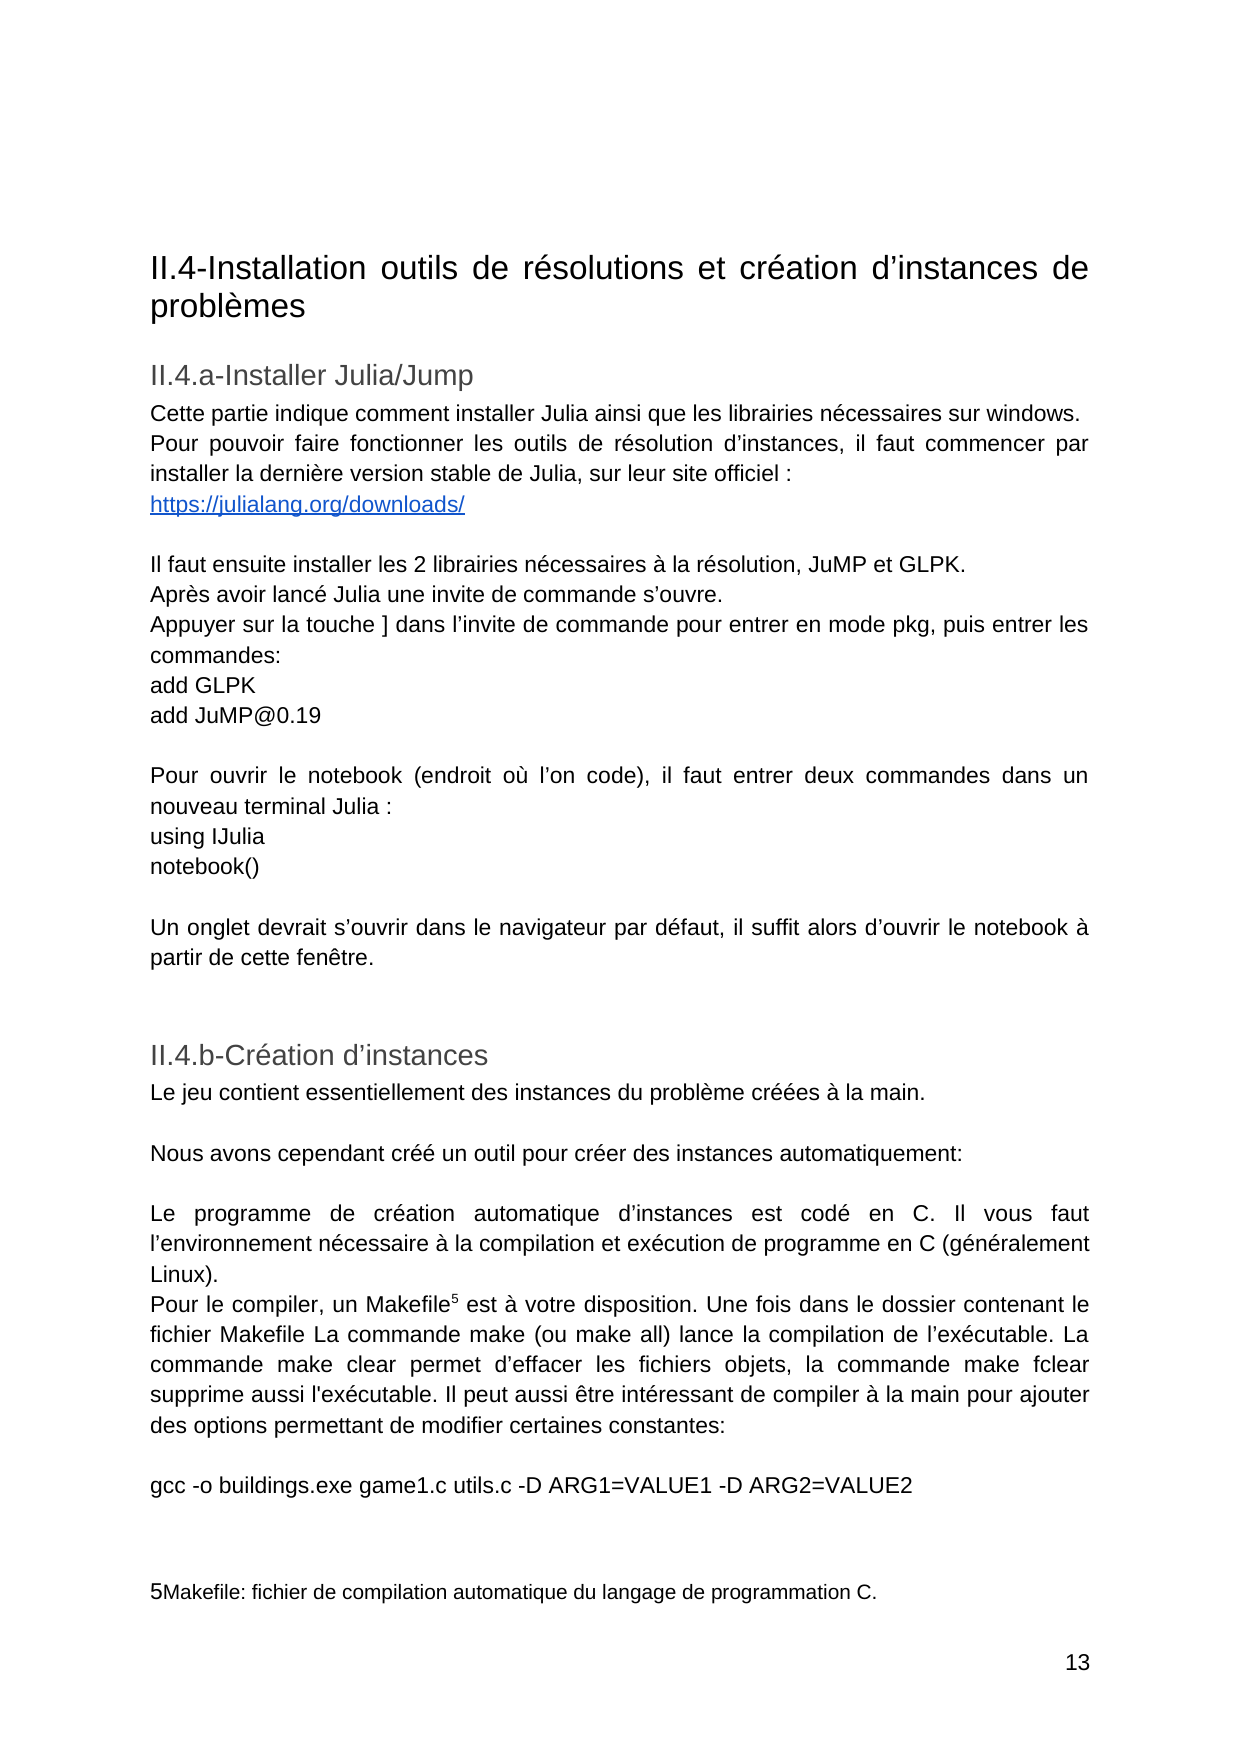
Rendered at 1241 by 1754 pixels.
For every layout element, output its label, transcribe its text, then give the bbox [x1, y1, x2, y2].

text https://julialang.org/downloads/ [150, 491, 1090, 517]
text Le programme de création automatique d’instances est codé en C. Il vous faut l’environnement nécessaire à la compilation et exécution de programme en C (généralement Linux). [150, 1200, 1090, 1287]
text add JuMP@0.19 [150, 702, 1090, 728]
text Pour le compiler, un Makefile est à votre disposition. Une fois dans le dossier contenant le fichier Makefile La commande make (ou make all) lance la compilation de l’exécutable. La commande make clear permet d’effacer les fichiers objets, la commande make fclear supprime aussi l'exécutable. Il peut aussi être intéressant de compiler à la main pour ajouter des options permettant de modifier certaines constantes: [150, 1291, 1090, 1438]
text gcc -o buildings.exe game1.c utils.c -D ARG1=VALUE1 -D ARG2=VALUE2 [150, 1472, 1090, 1498]
text Le jeu contient essentiellement des instances du problème créées à la main. [150, 1079, 1090, 1106]
text Pour ouvrir le notebook (endroit où l’on code), il faut entrer deux commandes dans un nouveau terminal Julia : [150, 762, 1090, 819]
text Il faut ensuite installer les 2 librairies nécessaires à la résolution, JuMP et GLPK. [150, 551, 1090, 577]
text using IJulia [150, 823, 1090, 849]
text Après avoir lancé Julia une invite de commande s’ouvre. [150, 581, 1090, 608]
text notebook() [150, 853, 1090, 879]
text Un onglet devrait s’ouvrir dans le navigateur par défaut, il suffit alors d’ouvrir le notebook à partir de cette fenêtre. [150, 913, 1090, 970]
text add GLPK [150, 672, 1090, 698]
subtitle II.4-Installation outils de résolutions et création d’instances de problèmes [150, 248, 1090, 325]
text Pour pouvoir faire fonctionner les outils de résolution d’instances, il faut commencer par installer la dernière version stable de Julia, sur leur site officiel : [150, 430, 1090, 487]
subtitle II.4.b-Création d’instances [150, 1037, 1090, 1071]
text Cette partie indique comment installer Julia ainsi que les librairies nécessaires sur windows. [150, 400, 1090, 426]
text Appuyer sur la touche ] dans l’invite de commande pour entrer en mode pkg, puis entrer les commandes: [150, 611, 1090, 668]
text Nous avons cependant créé un outil pour créer des instances automatiquement: [150, 1140, 1090, 1166]
subtitle II.4.a-Installer Julia/Jump [150, 358, 1090, 392]
